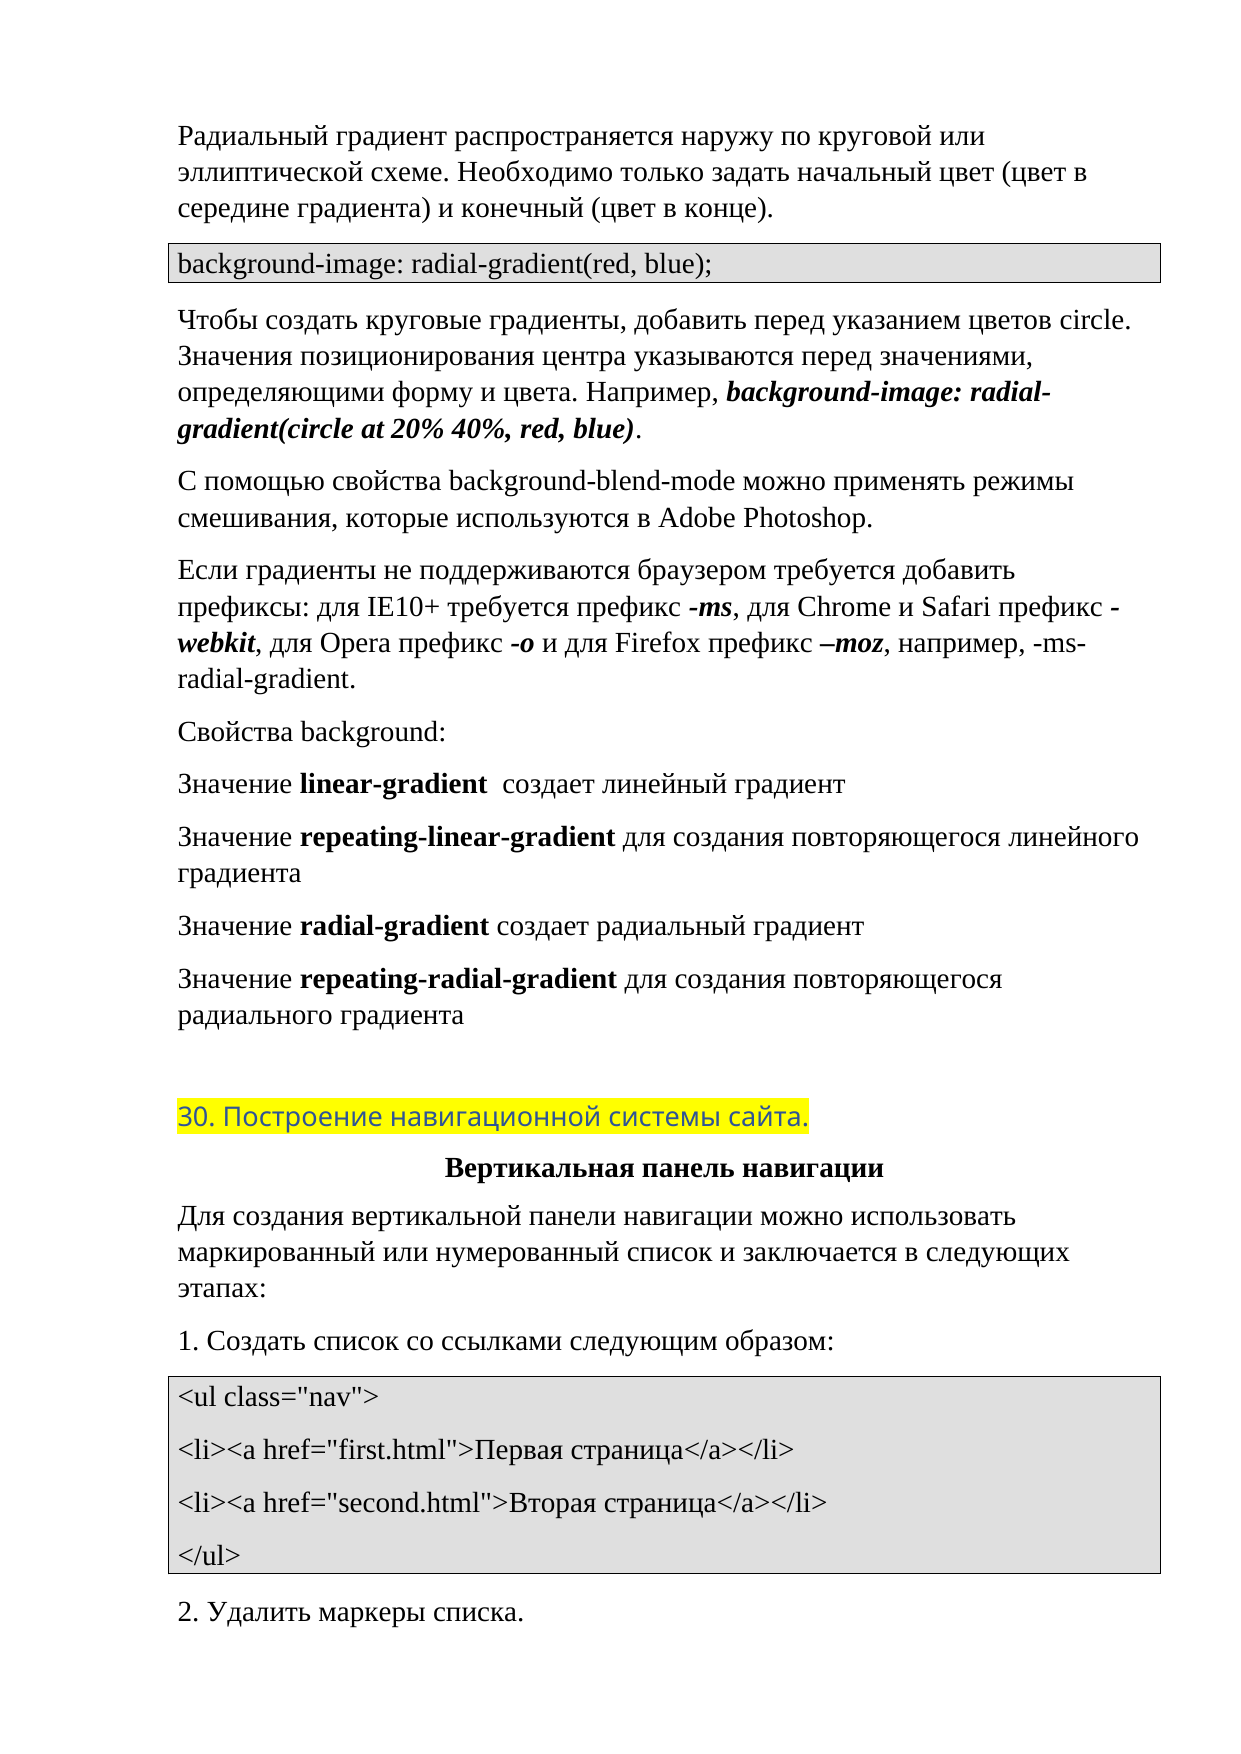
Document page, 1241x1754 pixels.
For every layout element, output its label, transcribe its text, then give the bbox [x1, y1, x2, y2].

text C помощью свойства background-blend-mode можно применять режимы смешивания, которые используются в Adobe Photoshop. [177, 463, 1152, 533]
text 2. Удалить маркеры списка. [177, 1594, 1152, 1627]
text Радиальный градиент распространяется наружу по круговой или эллиптической схеме. Необходимо только задать начальный цвет (цвет в середине градиента) и конечный (цвет в конце). [177, 118, 1152, 224]
text Значение linear-gradient создает линейный градиент [177, 767, 1152, 800]
text 1. Создать список со ссылками следующим образом: [177, 1323, 1152, 1357]
text Чтобы создать круговые градиенты, добавить перед указанием цветов circle. Значения позиционирования центра указываются перед значениями, определяющими форму и цвета. Например, background-image: radial-gradient(circle at 20% 40%, red, blue). [177, 302, 1152, 444]
text <li><a href="first.html">Первая страница</a></li> [169, 1429, 1160, 1466]
text Значение repeating-radial-gradient для создания повторяющегося радиального градиента [177, 961, 1152, 1031]
text Значение radial-gradient создает радиальный градиент [177, 908, 1152, 942]
text background-image: radial-gradient(red, blue); [169, 244, 1160, 282]
text Значение repeating-linear-gradient для создания повторяющегося линейного градиента [177, 819, 1152, 889]
text <ul class="nav"> [169, 1377, 1160, 1413]
text Вертикальная панель навигации [177, 1150, 1152, 1183]
text Для создания вертикальной панели навигации можно использовать маркированный или нумерованный список и заключается в следующих этапах: [177, 1198, 1152, 1304]
text Свойства background: [177, 714, 1152, 747]
text </ul> [169, 1535, 1160, 1573]
text Если градиенты не поддерживаются браузером требуется добавить префиксы: для IE10+ требуется префикс -ms, для Chrome и Safari префикс -webkit, для Opera префикс -o и для Firefox префикс –moz, например, -ms-radial-gradient. [177, 552, 1152, 694]
text <li><a href="second.html">Вторая страница</a></li> [169, 1482, 1160, 1518]
subtitle 30. Построение навигационной системы сайта. [177, 1097, 1152, 1134]
